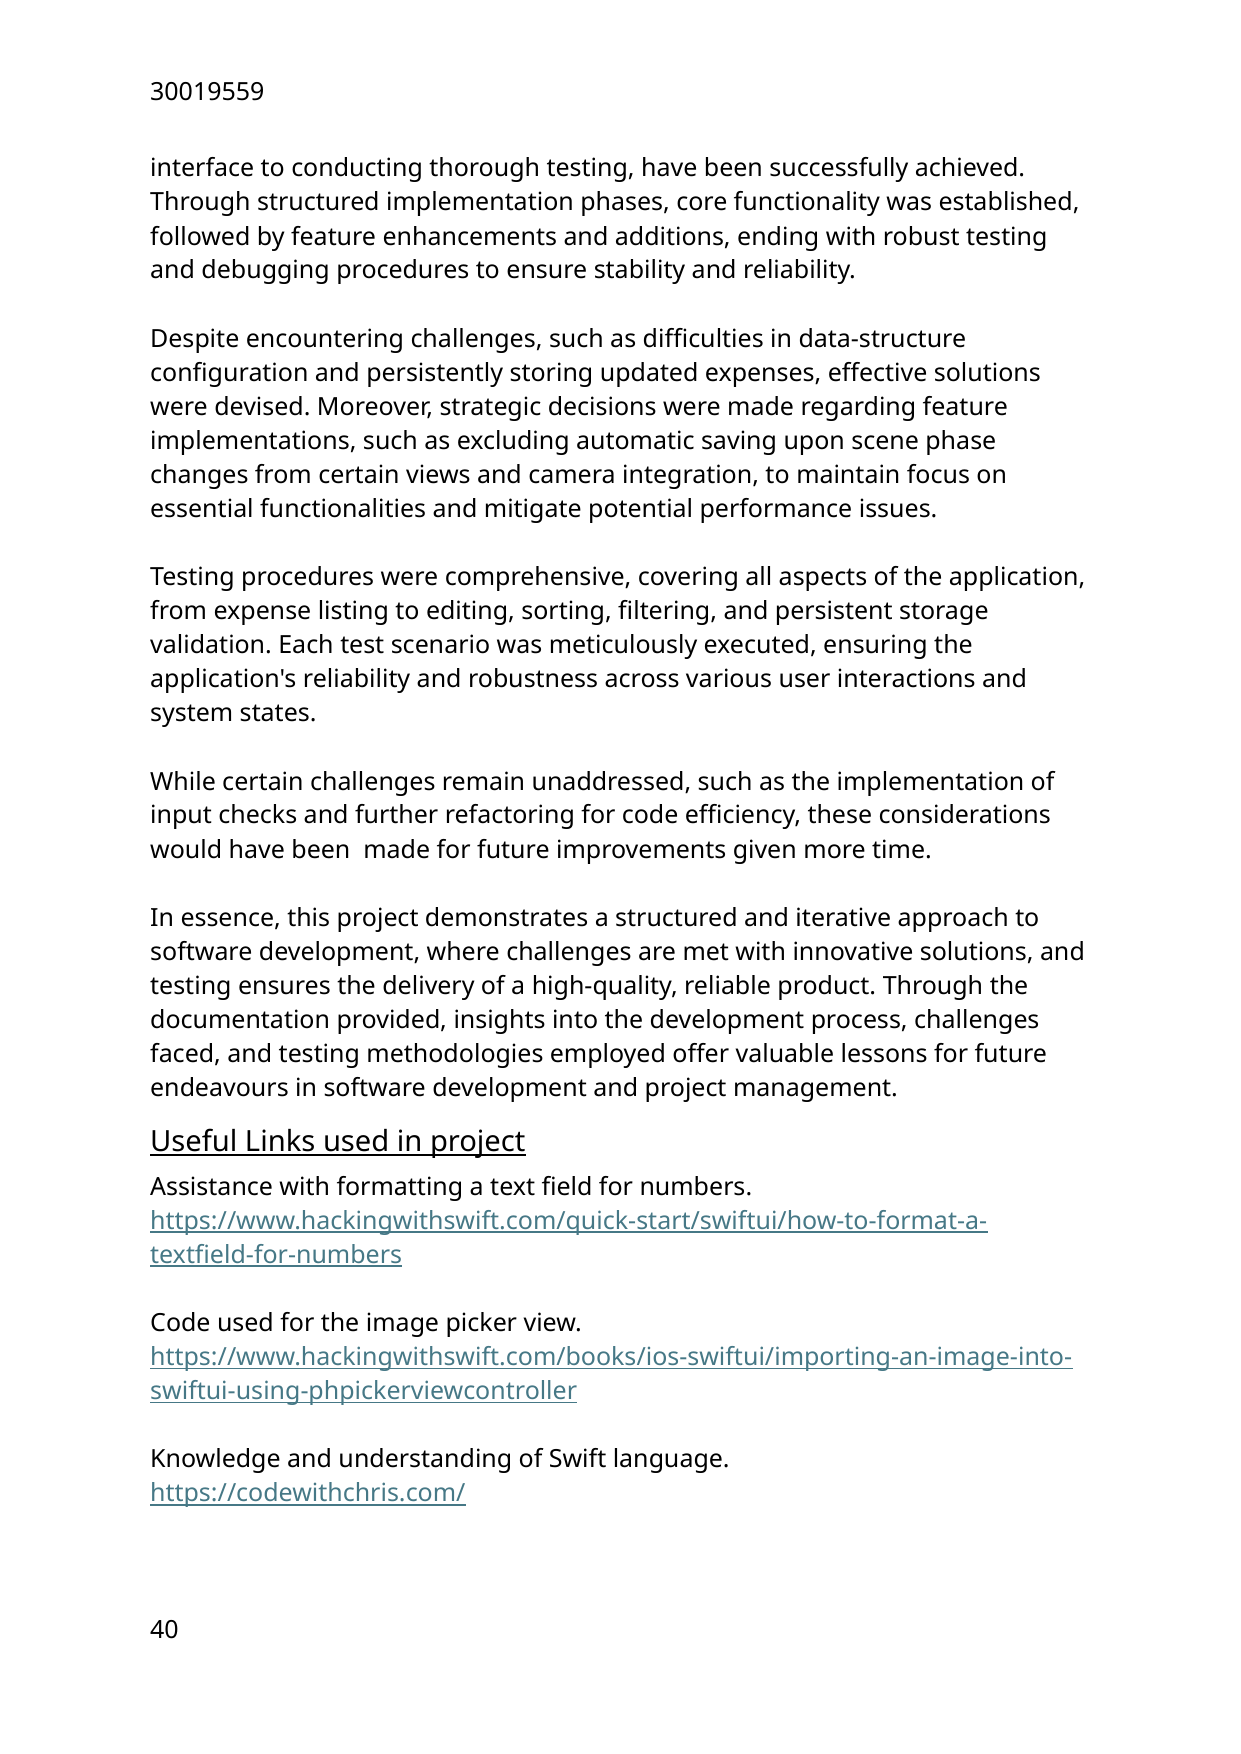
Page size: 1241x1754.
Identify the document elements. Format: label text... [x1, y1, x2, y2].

text While certain challenges remain unaddressed, such as the implementation of input checks and further refactoring for code efficiency, these considerations would have been made for future improvements given more time. [150, 763, 1090, 865]
text Code used for the image picker view. [150, 1305, 1090, 1339]
text Assistance with formatting a text field for numbers. https://www.hackingwithswift.com/quick-start/swiftui/how-to-format-a-textfield-for-numbers [150, 1168, 1090, 1271]
text https://www.hackingwithswift.com/books/ios-swiftui/importing-an-image-into-swiftui-using-phpickerviewcontroller [150, 1339, 1090, 1407]
text Despite encountering challenges, such as difficulties in data-structure configuration and persistently storing updated expenses, effective solutions were devised. Moreover, strategic decisions were made regarding feature implementations, such as excluding automatic saving upon scene phase changes from certain views and camera integration, to maintain focus on essential functionalities and mitigate potential performance issues. [150, 320, 1090, 525]
text In essence, this project demonstrates a structured and iterative approach to software development, where challenges are met with innovative solutions, and testing ensures the delivery of a high-quality, reliable product. Through the documentation provided, insights into the development process, challenges faced, and testing methodologies employed offer valuable lessons for future endeavours in software development and project management. [150, 899, 1090, 1104]
text https://codewithchris.com/ [150, 1475, 1090, 1509]
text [150, 150, 1090, 286]
text Knowledge and understanding of Swift language. [150, 1441, 1090, 1475]
text Testing procedures were comprehensive, covering all aspects of the application, from expense listing to editing, sorting, filtering, and persistent storage validation. Each test scenario was meticulously executed, ensuring the application's reliability and robustness across various user interactions and system states. [150, 559, 1090, 729]
subtitle Useful Links used in project [150, 1120, 1090, 1160]
